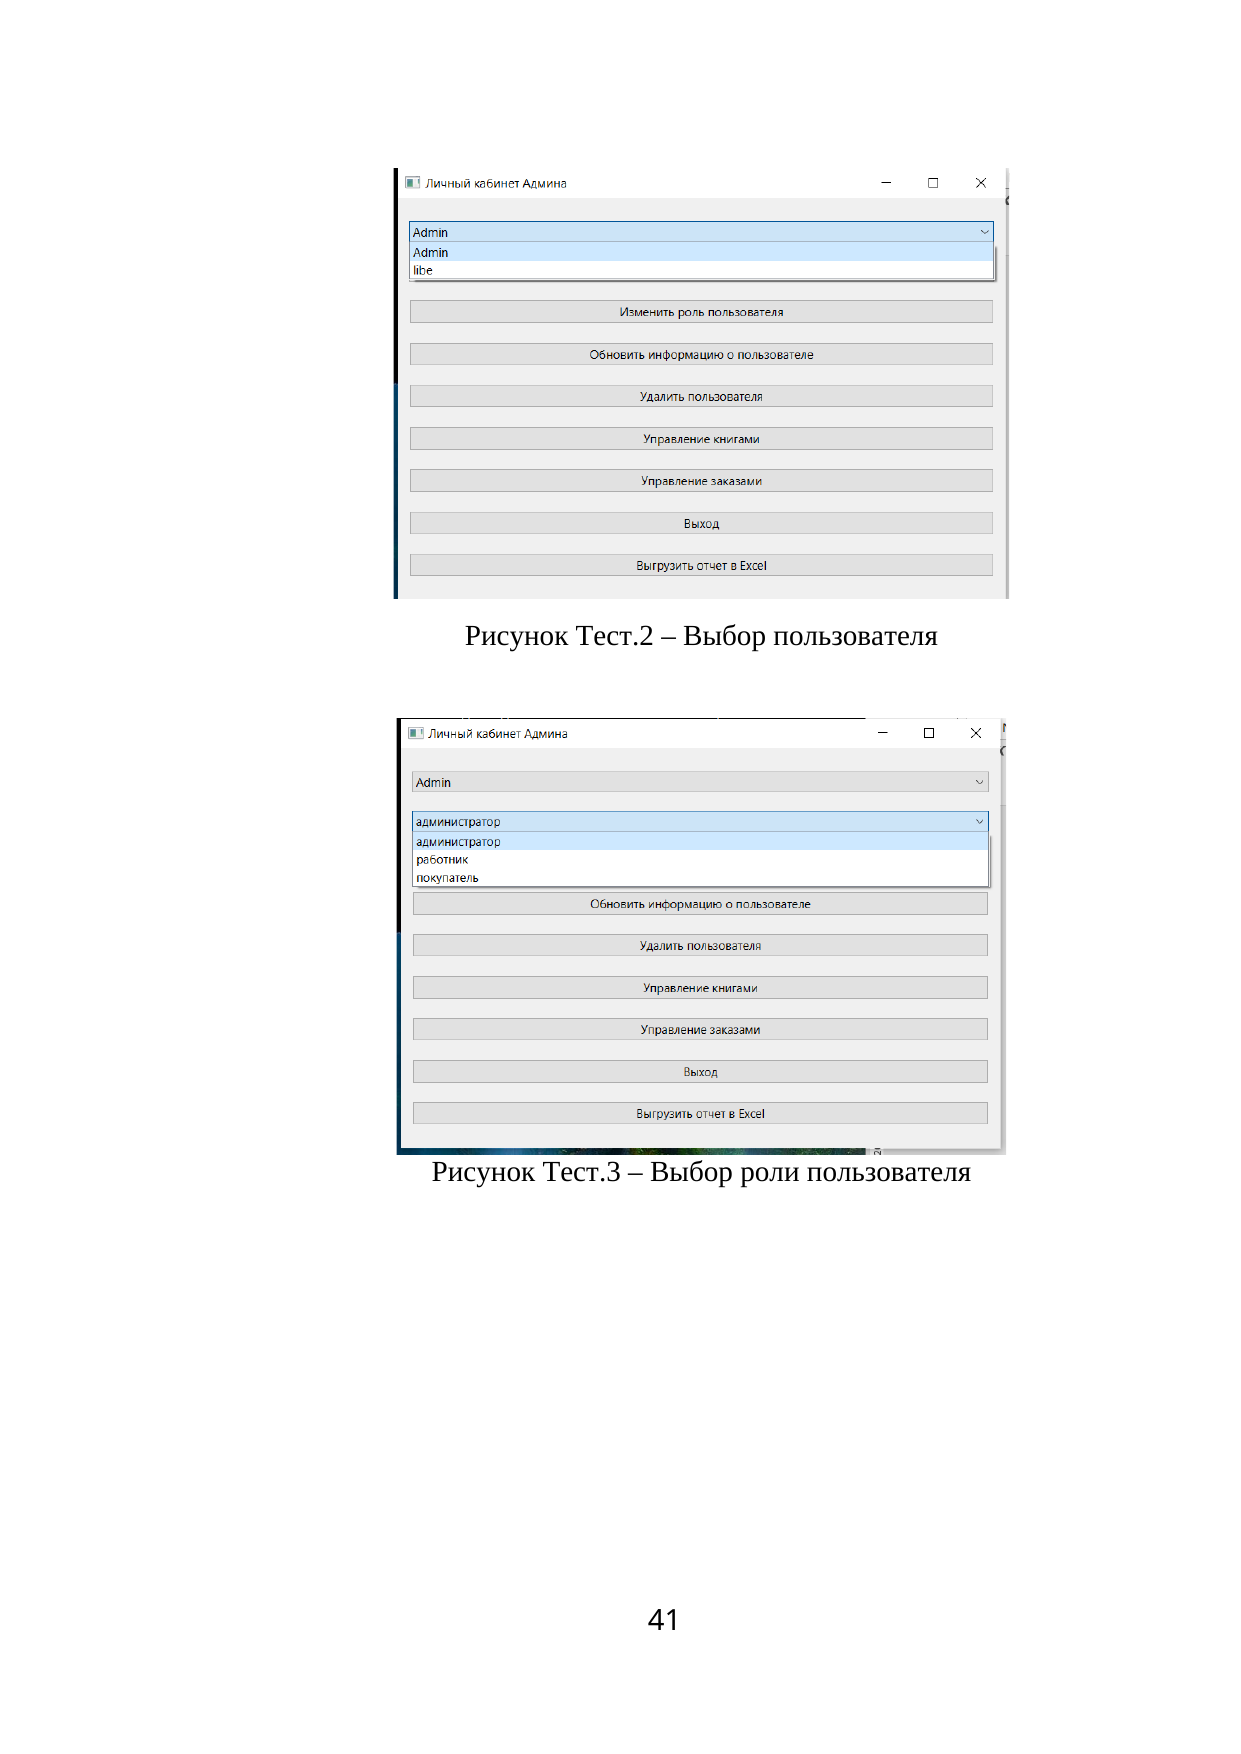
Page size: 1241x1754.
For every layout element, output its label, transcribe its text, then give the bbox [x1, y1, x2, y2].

text Рисунок Тест.3 – Выбор роли пользователя [177, 1154, 1152, 1188]
text Рисунок Тест.2 – Выбор пользователя [177, 618, 1152, 651]
picture [393, 168, 1010, 599]
picture [396, 718, 1007, 1155]
